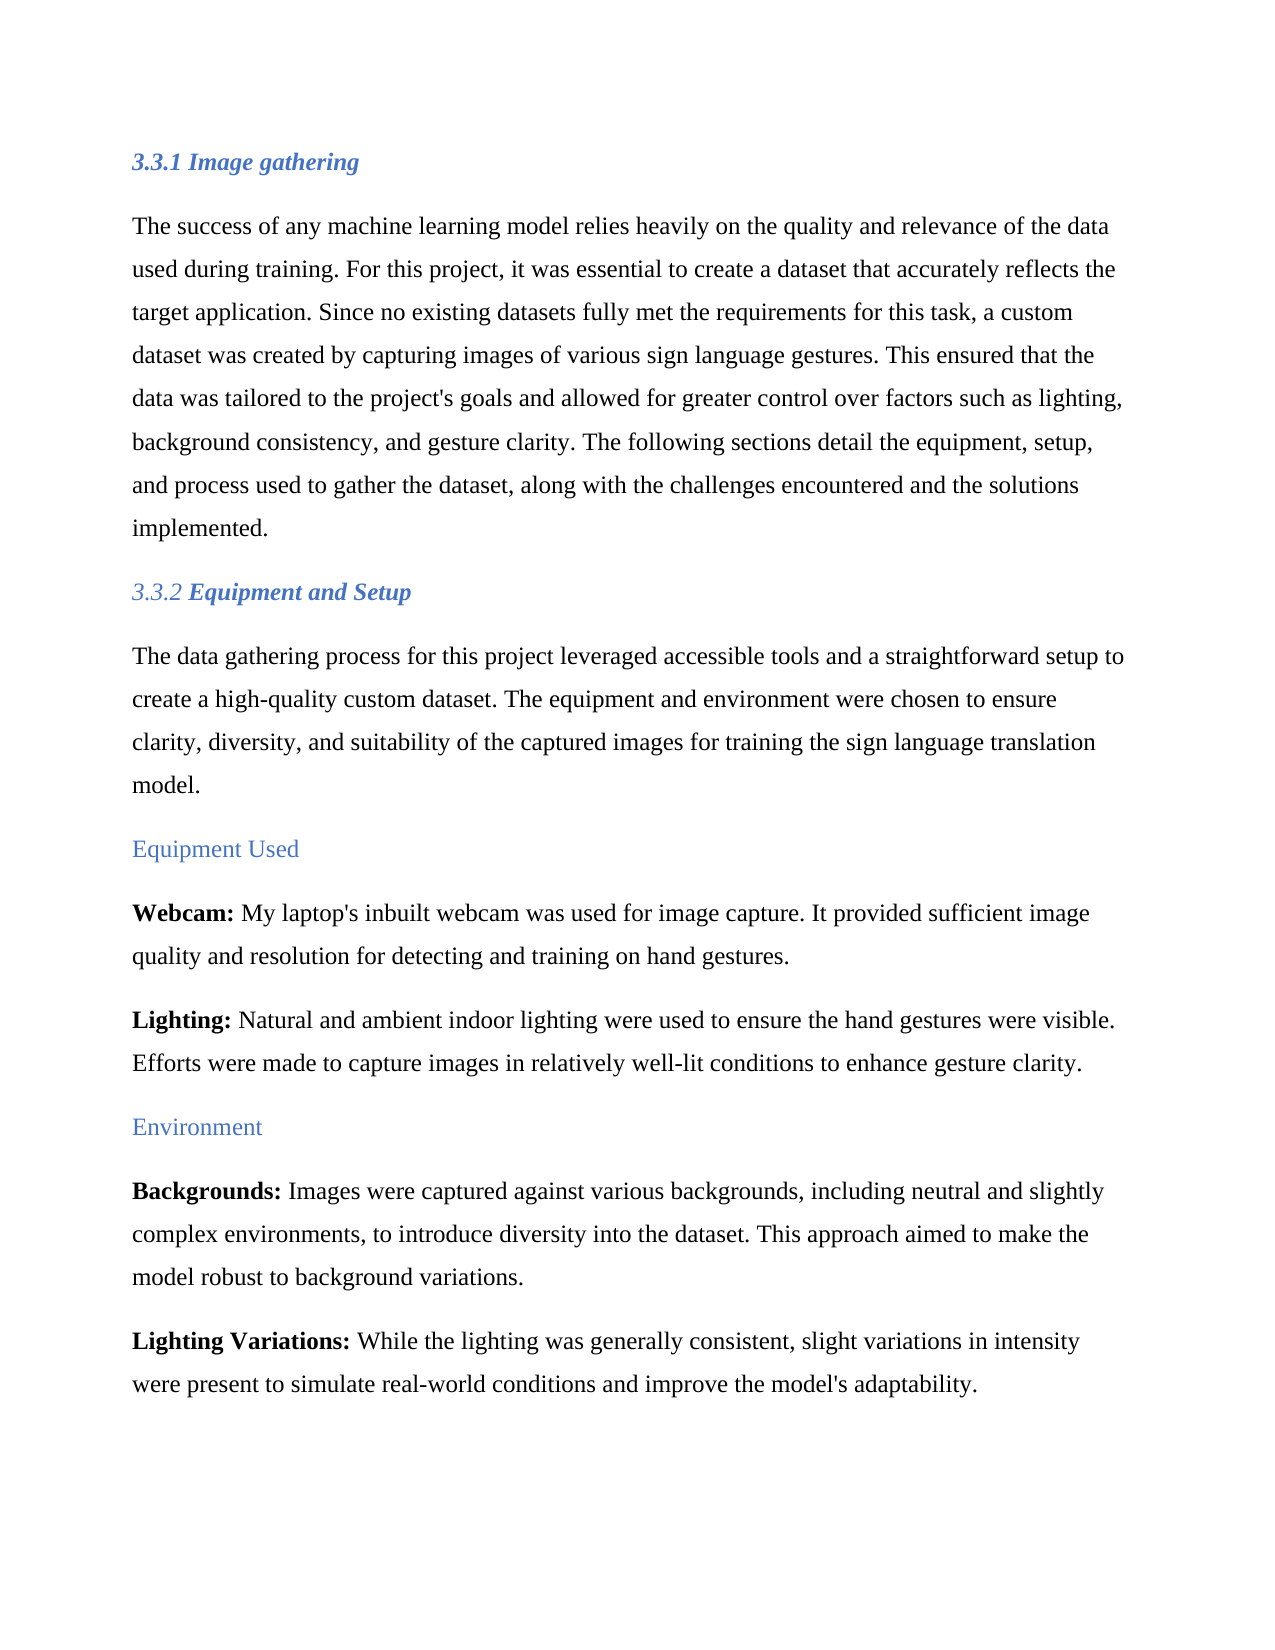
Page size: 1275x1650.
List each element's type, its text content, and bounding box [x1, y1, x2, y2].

text Lighting Variations: While the lighting was generally consistent, slight variations in intensity were present to simulate real-world conditions and improve the model's adaptability. [132, 1326, 1128, 1398]
text Environment [132, 1112, 1128, 1141]
text 3.3.2 Equipment and Setup [132, 577, 1128, 606]
text Webcam: My laptop's inbuilt webcam was used for image capture. It provided sufficient image quality and resolution for detecting and training on hand gestures. [132, 898, 1128, 970]
text The data gathering process for this project leveraged accessible tools and a straightforward setup to create a high-quality custom dataset. The equipment and environment were chosen to ensure clarity, diversity, and suitability of the captured images for training the sign language translation model. [132, 641, 1128, 799]
text Backgrounds: Images were captured against various backgrounds, including neutral and slightly complex environments, to introduce diversity into the dataset. This approach aimed to make the model robust to background variations. [132, 1176, 1128, 1291]
text The success of any machine learning model relies heavily on the quality and relevance of the data used during training. For this project, it was essential to create a dataset that accurately reflects the target application. Since no existing datasets fully met the requirements for this task, a custom dataset was created by capturing images of various sign language gestures. This ensured that the data was tailored to the project's goals and allowed for greater control over factors such as lighting, background consistency, and gesture clarity. The following sections detail the equipment, setup, and process used to gather the dataset, along with the challenges encountered and the solutions implemented. [132, 211, 1128, 542]
text Equipment Used [132, 834, 1128, 863]
text 3.3.1 Image gathering [132, 147, 1128, 176]
text Lighting: Natural and ambient indoor lighting were used to ensure the hand gestures were visible. Efforts were made to capture images in relatively well-lit conditions to enhance gesture clarity. [132, 1005, 1128, 1077]
